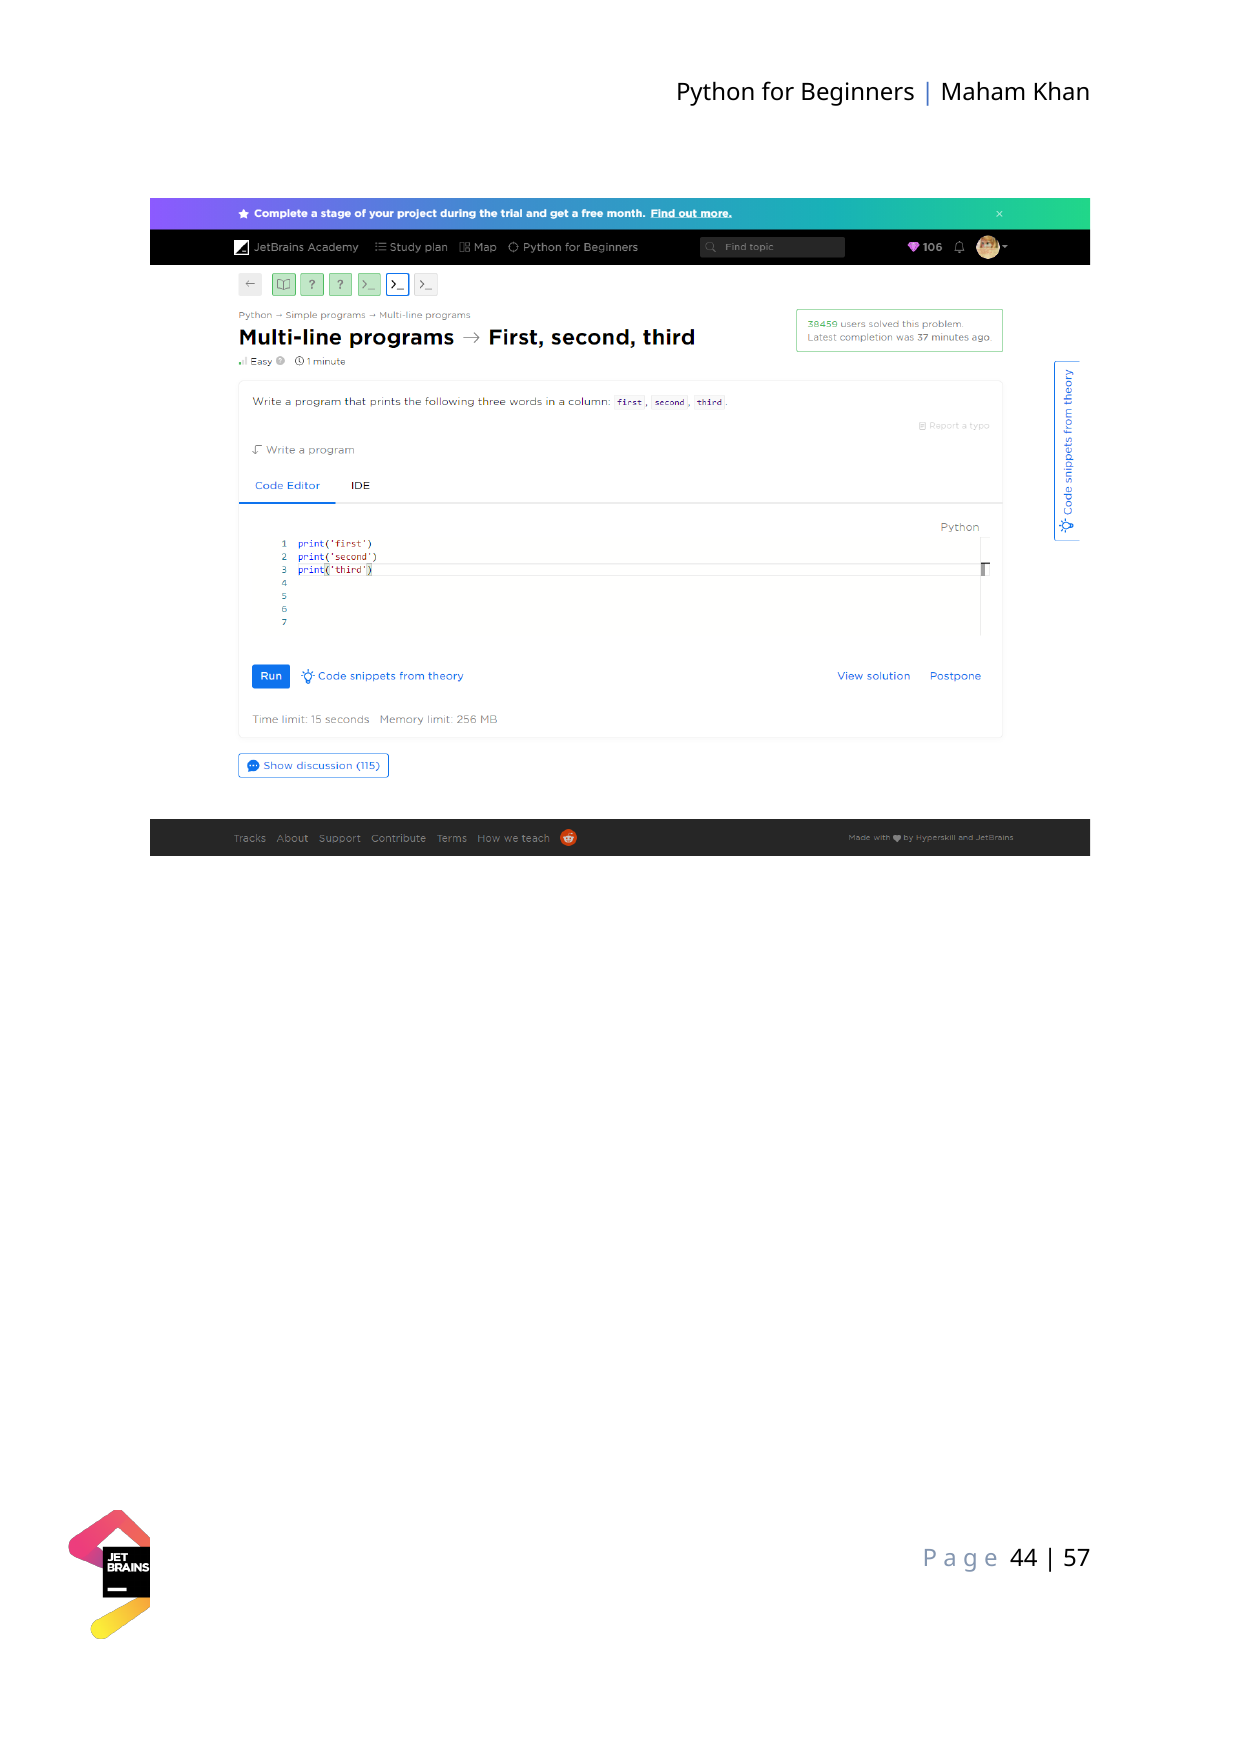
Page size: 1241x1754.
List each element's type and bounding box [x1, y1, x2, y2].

picture [63, 1510, 193, 1639]
picture [150, 198, 1091, 871]
